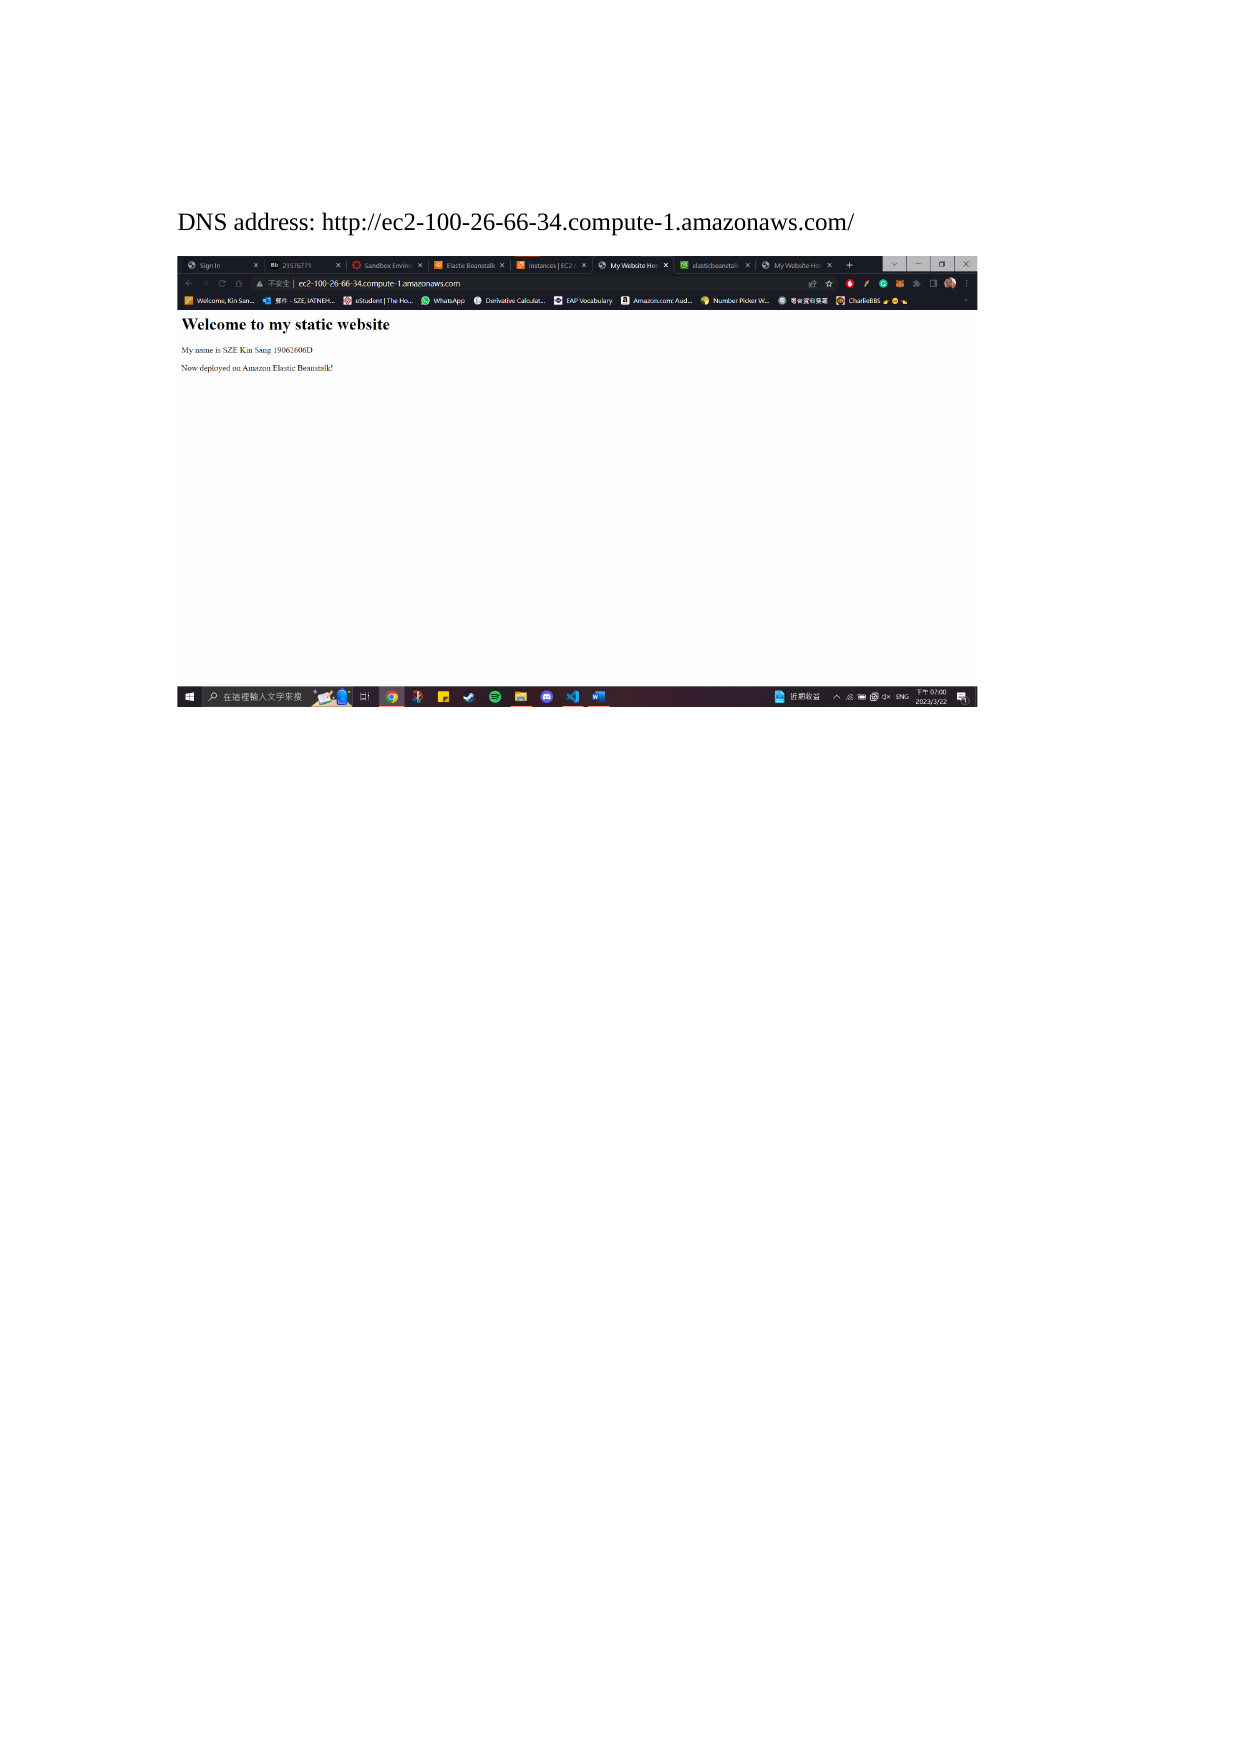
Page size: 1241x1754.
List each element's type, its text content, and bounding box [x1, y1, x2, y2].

text DNS address: http://ec2-100-26-66-34.compute-1.amazonaws.com/ [177, 207, 1063, 236]
picture [177, 256, 978, 707]
